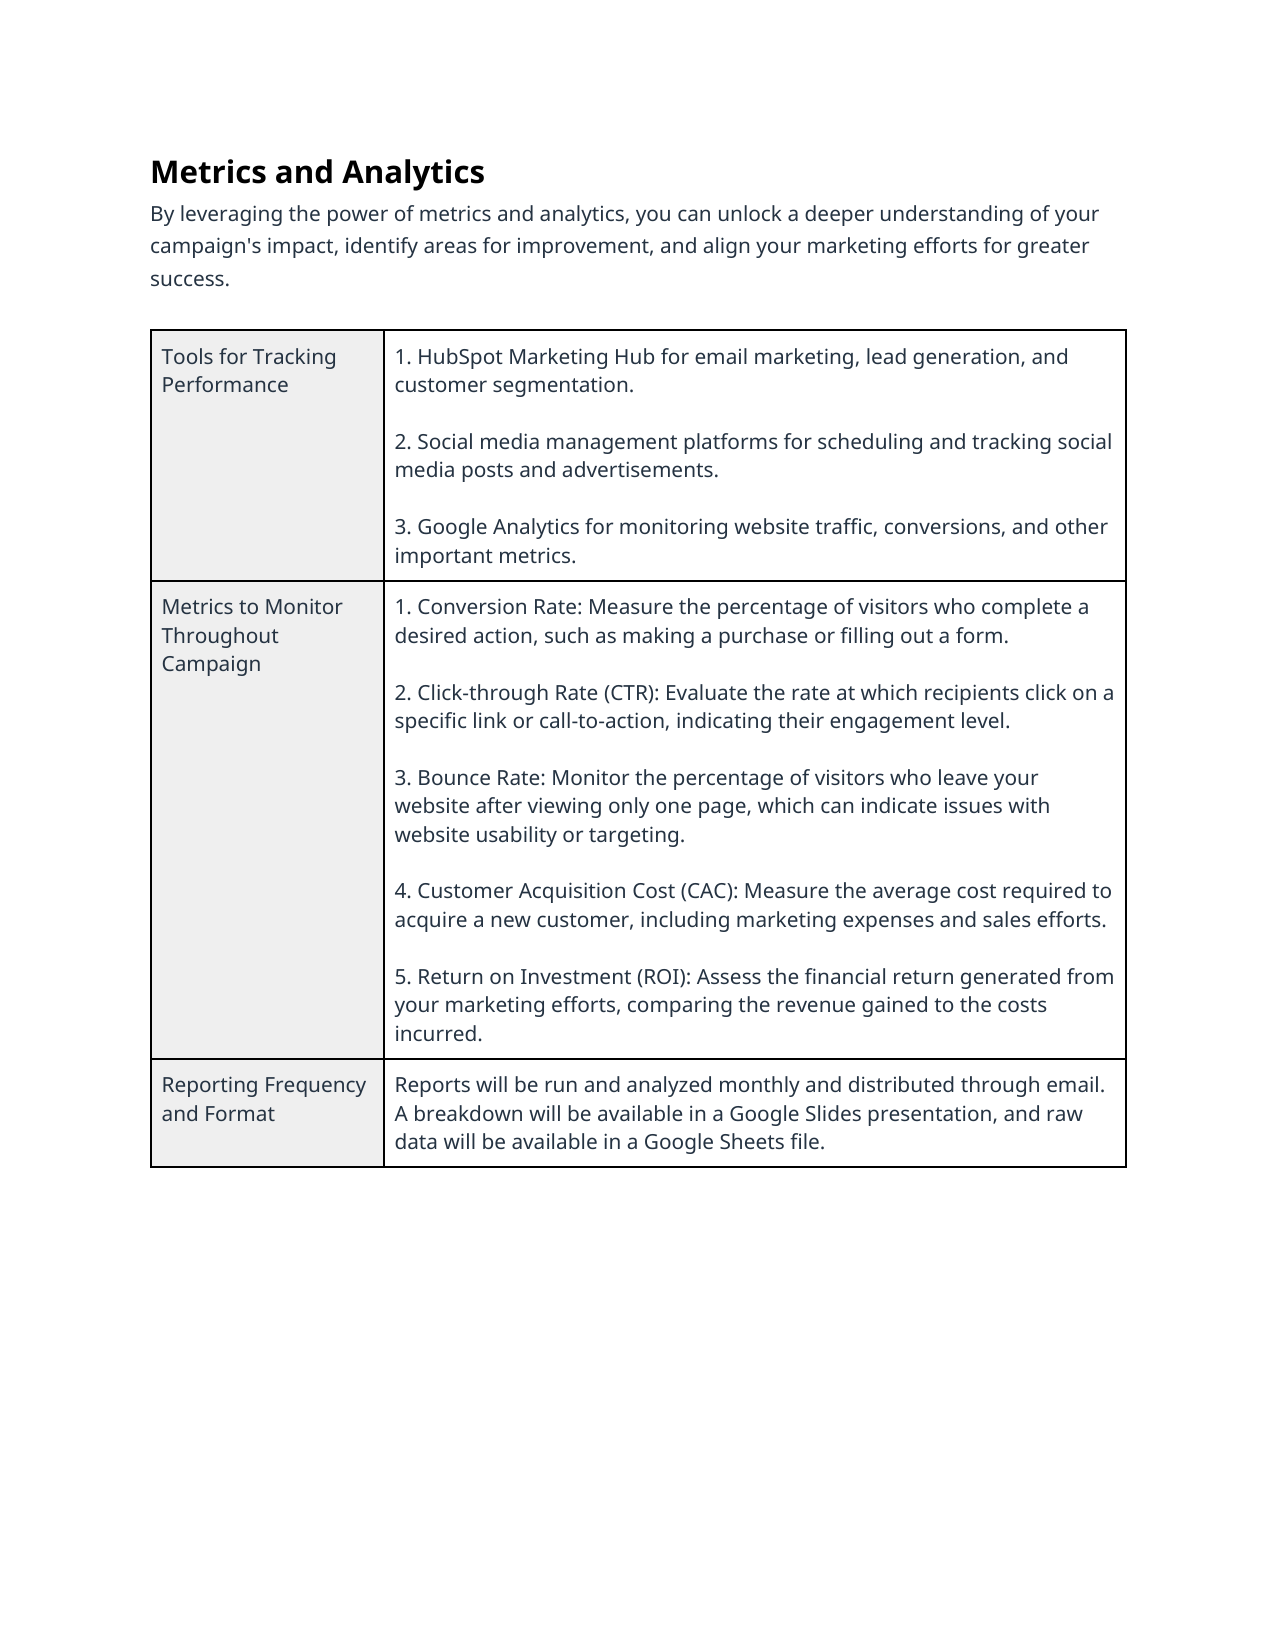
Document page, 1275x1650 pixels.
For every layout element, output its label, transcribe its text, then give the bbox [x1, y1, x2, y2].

table_header 1. HubSpot Marketing Hub for email marketing, lead generation, and customer segmentation. 2. Social media management platforms for scheduling and tracking social media posts and advertisements. 3. Google Analytics for monitoring website traffic, conversions, and other important metrics. [385, 331, 1125, 580]
table_cell Reports will be run and analyzed monthly and distributed through email. A breakdown will be available in a Google Slides presentation, and raw data will be available in a Google Sheets file. [385, 1060, 1125, 1166]
table_header Tools for Tracking Performance [152, 331, 383, 580]
subtitle Metrics and Analytics [150, 150, 1125, 193]
table_cell Reporting Frequency and Format [152, 1060, 383, 1166]
table_cell 1. Conversion Rate: Measure the percentage of visitors who complete a desired action, such as making a purchase or filling out a form. 2. Click-through Rate (CTR): Evaluate the rate at which recipients click on a specific link or call-to-action, indicating their engagement level. 3. Bounce Rate: Monitor the percentage of visitors who leave your website after viewing only one page, which can indicate issues with website usability or targeting. 4. Customer Acquisition Cost (CAC): Measure the average cost required to acquire a new customer, including marketing expenses and sales efforts. 5. Return on Investment (ROI): Assess the financial return generated from your marketing efforts, comparing the revenue gained to the costs incurred. [385, 582, 1125, 1058]
table_cell Metrics to Monitor Throughout Campaign [152, 582, 383, 1058]
text By leveraging the power of metrics and analytics, you can unlock a deeper understanding of your campaign's impact, identify areas for improvement, and align your marketing efforts for greater success. [150, 199, 1125, 293]
